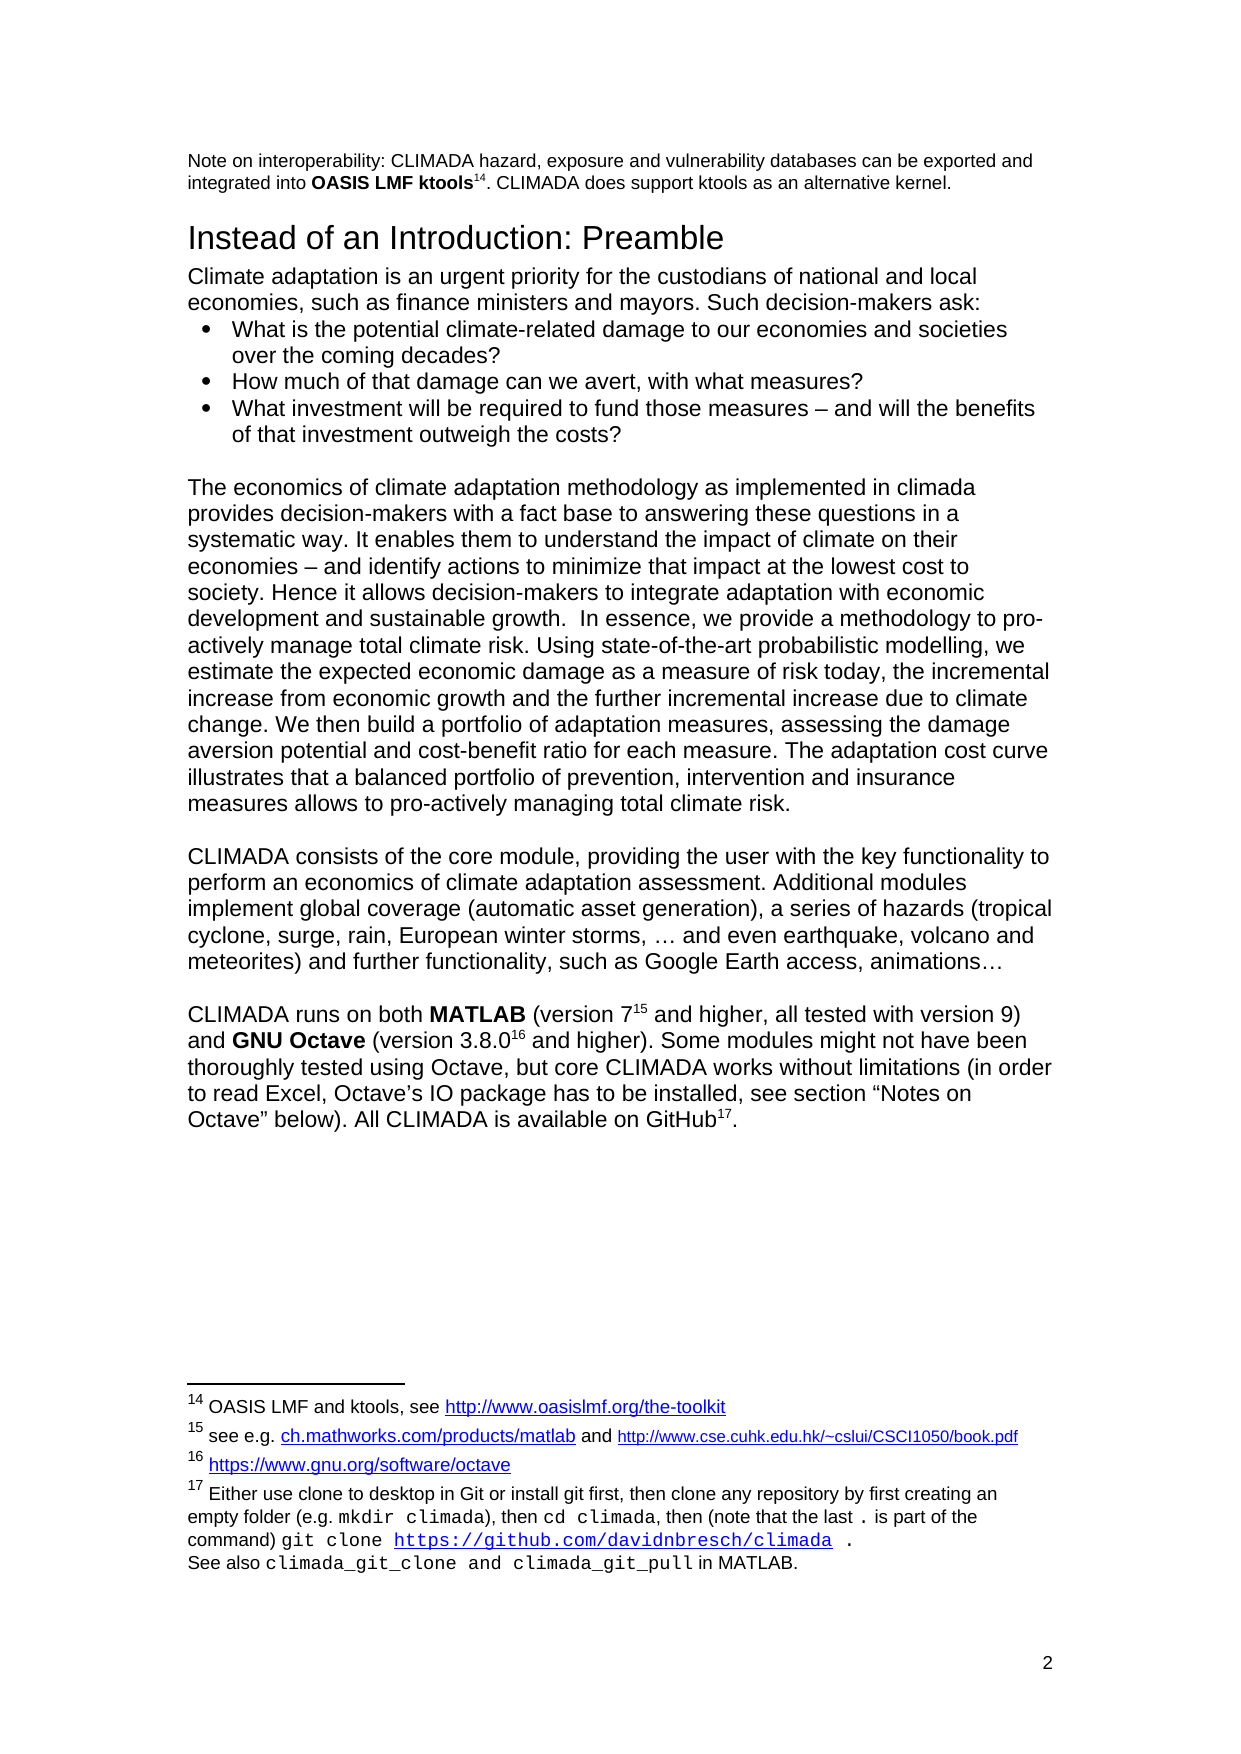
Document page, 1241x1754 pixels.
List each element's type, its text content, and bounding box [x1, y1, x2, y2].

text The economics of climate adaptation methodology as implemented in climada provides decision-makers with a fact base to answering these questions in a systematic way. It enables them to understand the impact of climate on their economies – and identify actions to minimize that impact at the lowest cost to society. Hence it allows decision-makers to integrate adaptation with economic development and sustainable growth. In essence, we provide a methodology to pro-actively manage total climate risk. Using state-of-the-art probabilistic modelling, we estimate the expected economic damage as a measure of risk today, the incremental increase from economic growth and the further incremental increase due to climate change. We then build a portfolio of adaptation measures, assessing the damage aversion potential and cost-benefit ratio for each measure. The adaptation cost curve illustrates that a balanced portfolio of prevention, intervention and insurance measures allows to pro-actively managing total climate risk. [187, 474, 1053, 816]
text Climate adaptation is an urgent priority for the custodians of national and local economies, such as finance ministers and mayors. Such decision-makers ask: [187, 263, 1053, 316]
subtitle Instead of an Introduction: Preamble [187, 218, 1053, 257]
list How much of that damage can we avert, with what measures? [202, 368, 1053, 394]
text CLIMADA consists of the core module, providing the user with the key functionality to perform an economics of climate adaptation assessment. Additional modules implement global coverage (automatic asset generation), a series of hazards (tropical cyclone, surge, rain, European winter storms, … and even earthquake, volcano and meteorites) and further functionality, such as Google Earth access, animations… [187, 843, 1053, 974]
list What is the potential climate-related damage to our economies and societies over the coming decades? [202, 316, 1053, 368]
text Note on interoperability: CLIMADA hazard, exposure and vulnerability databases can be exported and integrated into OASIS LMF ktools. CLIMADA does support ktools as an alternative kernel. [187, 150, 1053, 193]
text CLIMADA runs on both MATLAB (version 7 and higher, all tested with version 9) and GNU Octave (version 3.8.0 and higher). Some modules might not have been thoroughly tested using Octave, but core CLIMADA works without limitations (in order to read Excel, Octave’s IO package has to be installed, see section “Notes on Octave” below). All CLIMADA is available on GitHub. [187, 1001, 1053, 1132]
list What investment will be required to fund those measures – and will the benefits of that investment outweigh the costs? [202, 394, 1053, 447]
